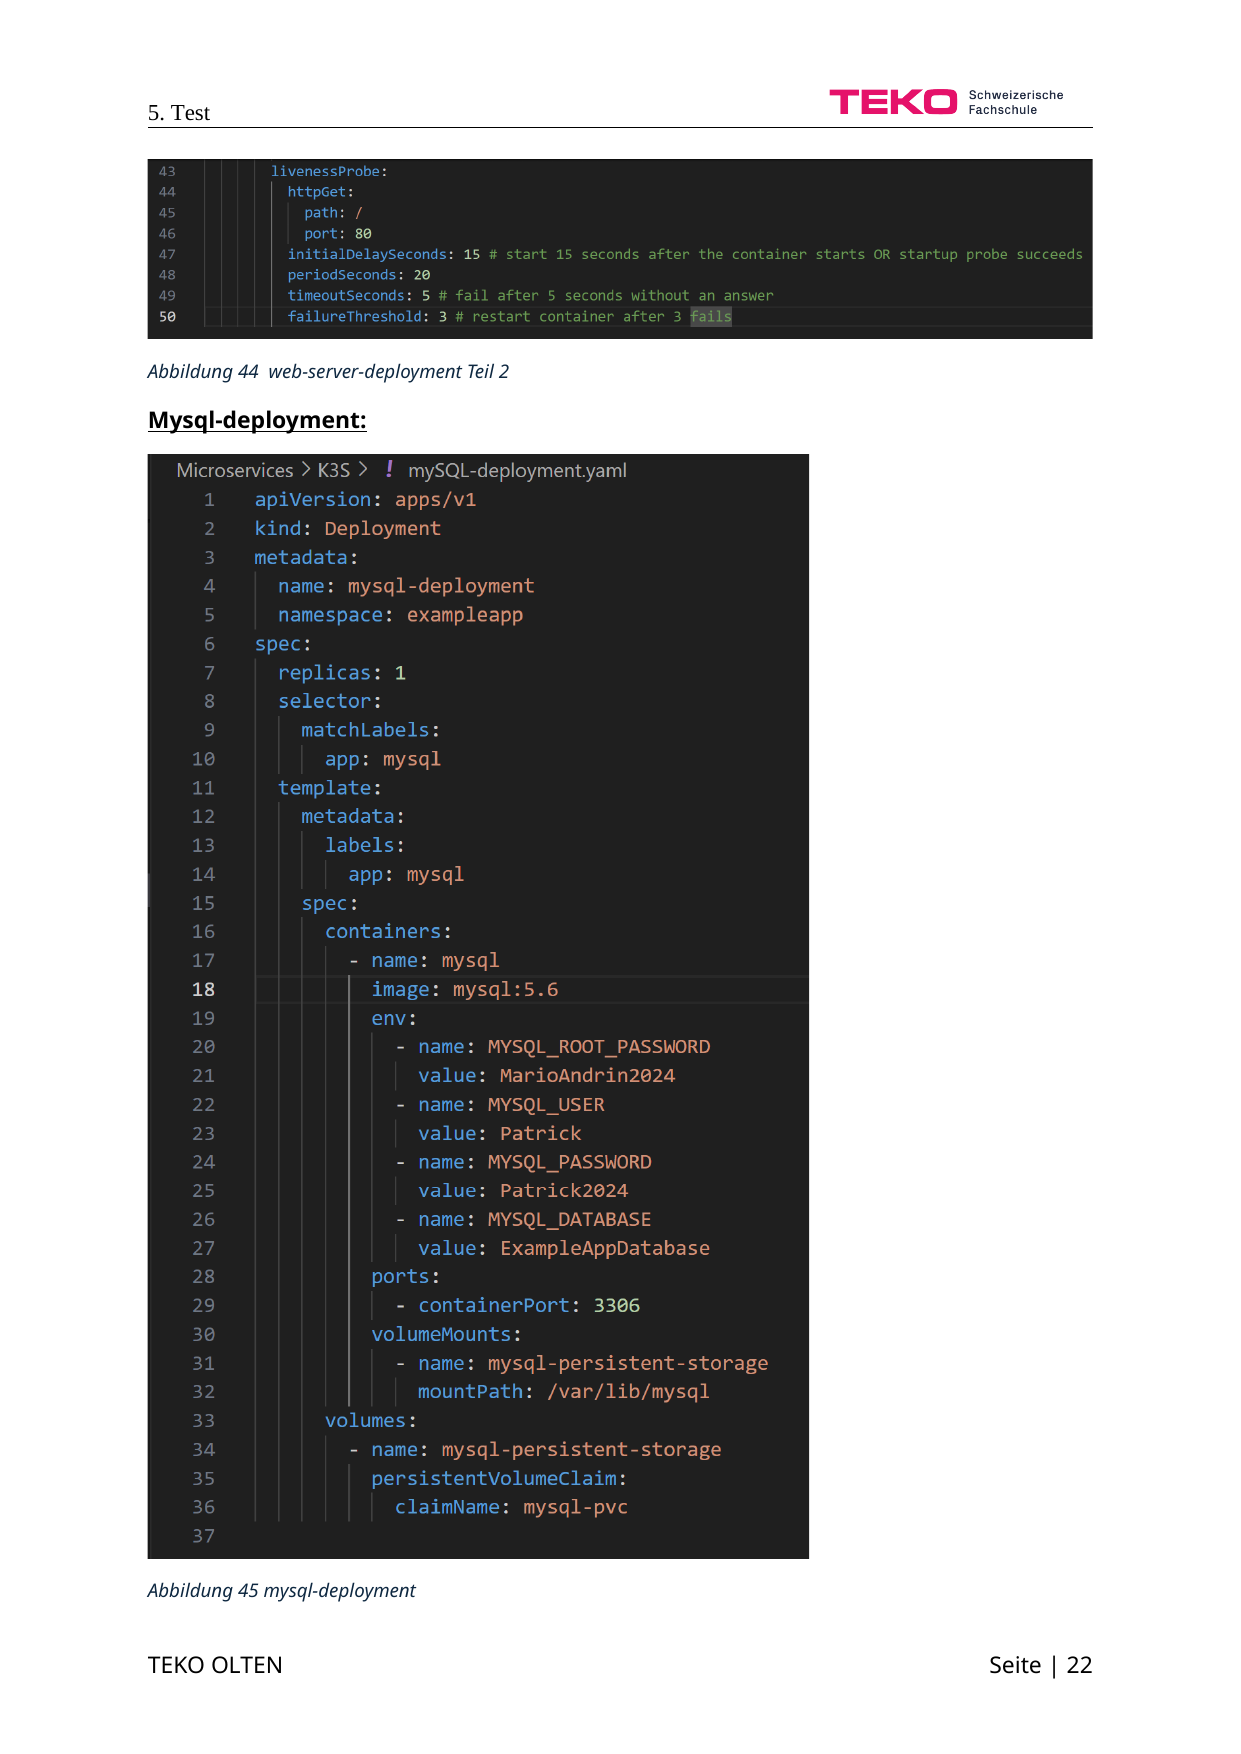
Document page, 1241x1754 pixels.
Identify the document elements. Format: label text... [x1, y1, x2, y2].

text Mysql-deployment: [148, 404, 1093, 436]
picture [805, 61, 1097, 139]
text Abbildung 44 web-server-deployment Teil 2 [148, 358, 1093, 383]
picture [147, 159, 1093, 339]
picture [147, 454, 810, 1559]
text Abbildung 45 mysql-deployment [148, 1577, 1093, 1603]
